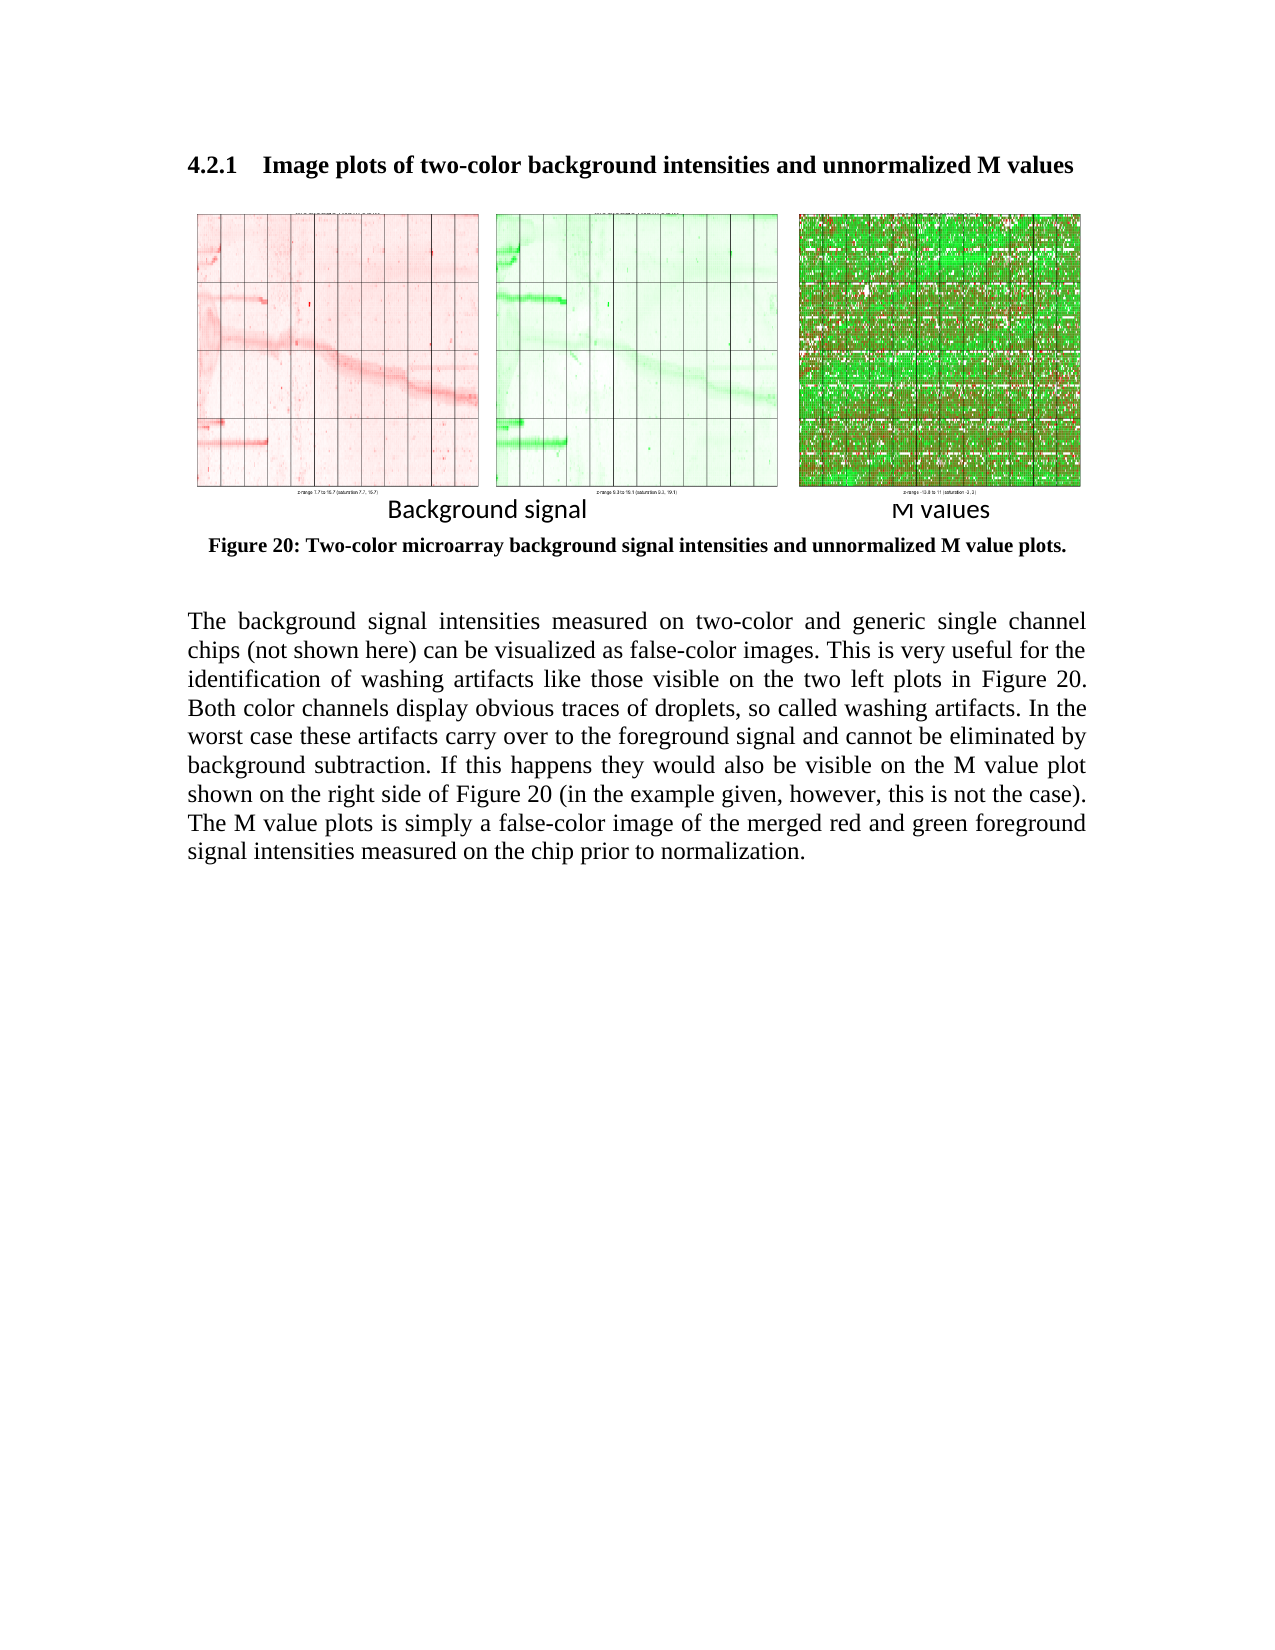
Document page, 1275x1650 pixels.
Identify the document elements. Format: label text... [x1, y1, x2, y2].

picture [790, 213, 1089, 504]
subtitle Image plots of two-color background intensities and unnormalized M values [187, 150, 1087, 179]
text The background signal intensities measured on two-color and generic single channel chips (not shown here) can be visualized as false-color images. This is very useful for the identification of washing artifacts like those visible on the two left plots in . Both color channels display obvious traces of droplets, so called washing artifacts. In the worst case these artifacts carry over to the foreground signal and cannot be eliminated by background subtraction. If this happens they would also be visible on the M value plot shown on the right side of (in the example given, however, this is not the case). The M value plots is simply a false-color image of the merged red and green foreground signal intensities measured on the chip prior to normalization. [187, 606, 1087, 865]
picture [188, 213, 786, 504]
text Figure : Two-color microarray background signal intensities and unnormalized M value plots. [187, 533, 1087, 557]
